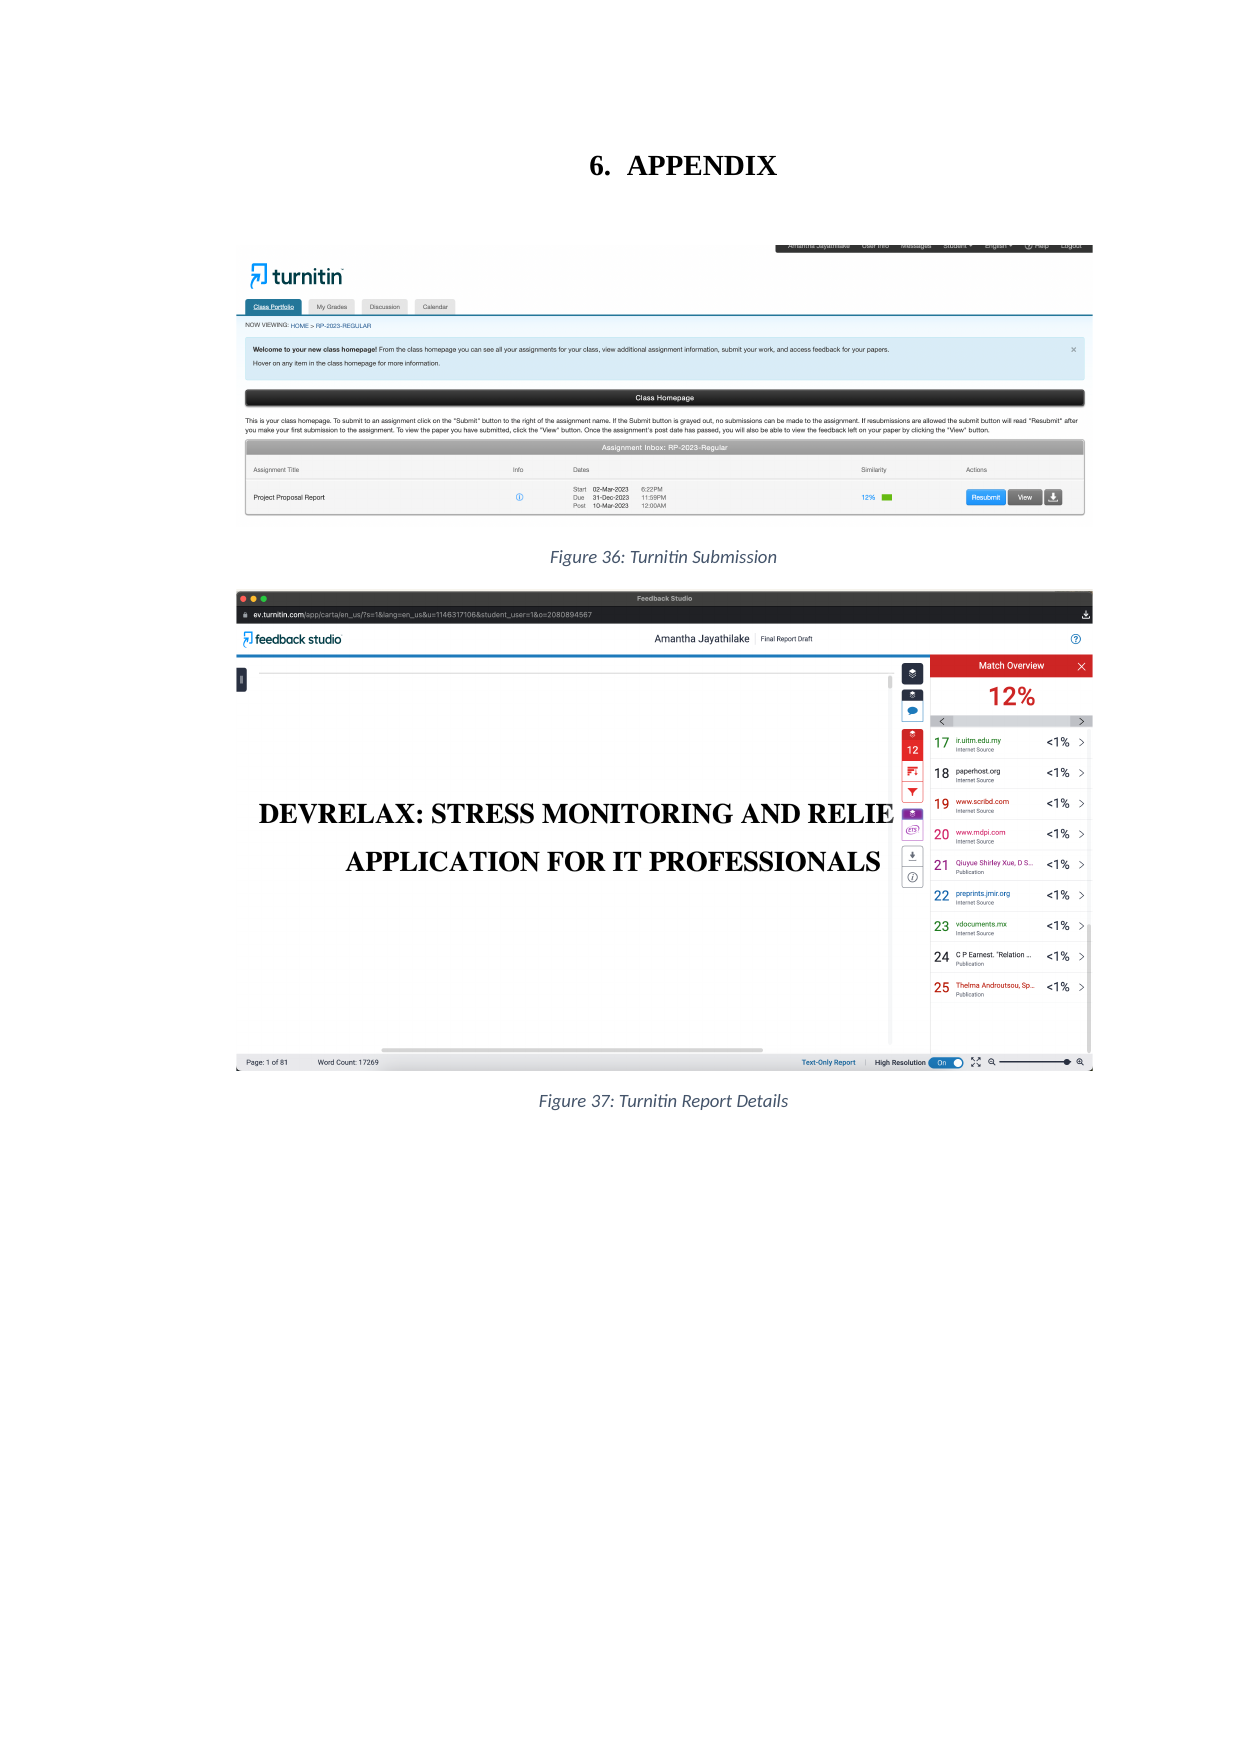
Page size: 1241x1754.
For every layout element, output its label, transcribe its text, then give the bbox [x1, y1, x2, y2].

subtitle APPENDIX [274, 148, 1092, 181]
picture [236, 245, 1093, 527]
picture [236, 589, 1093, 1071]
